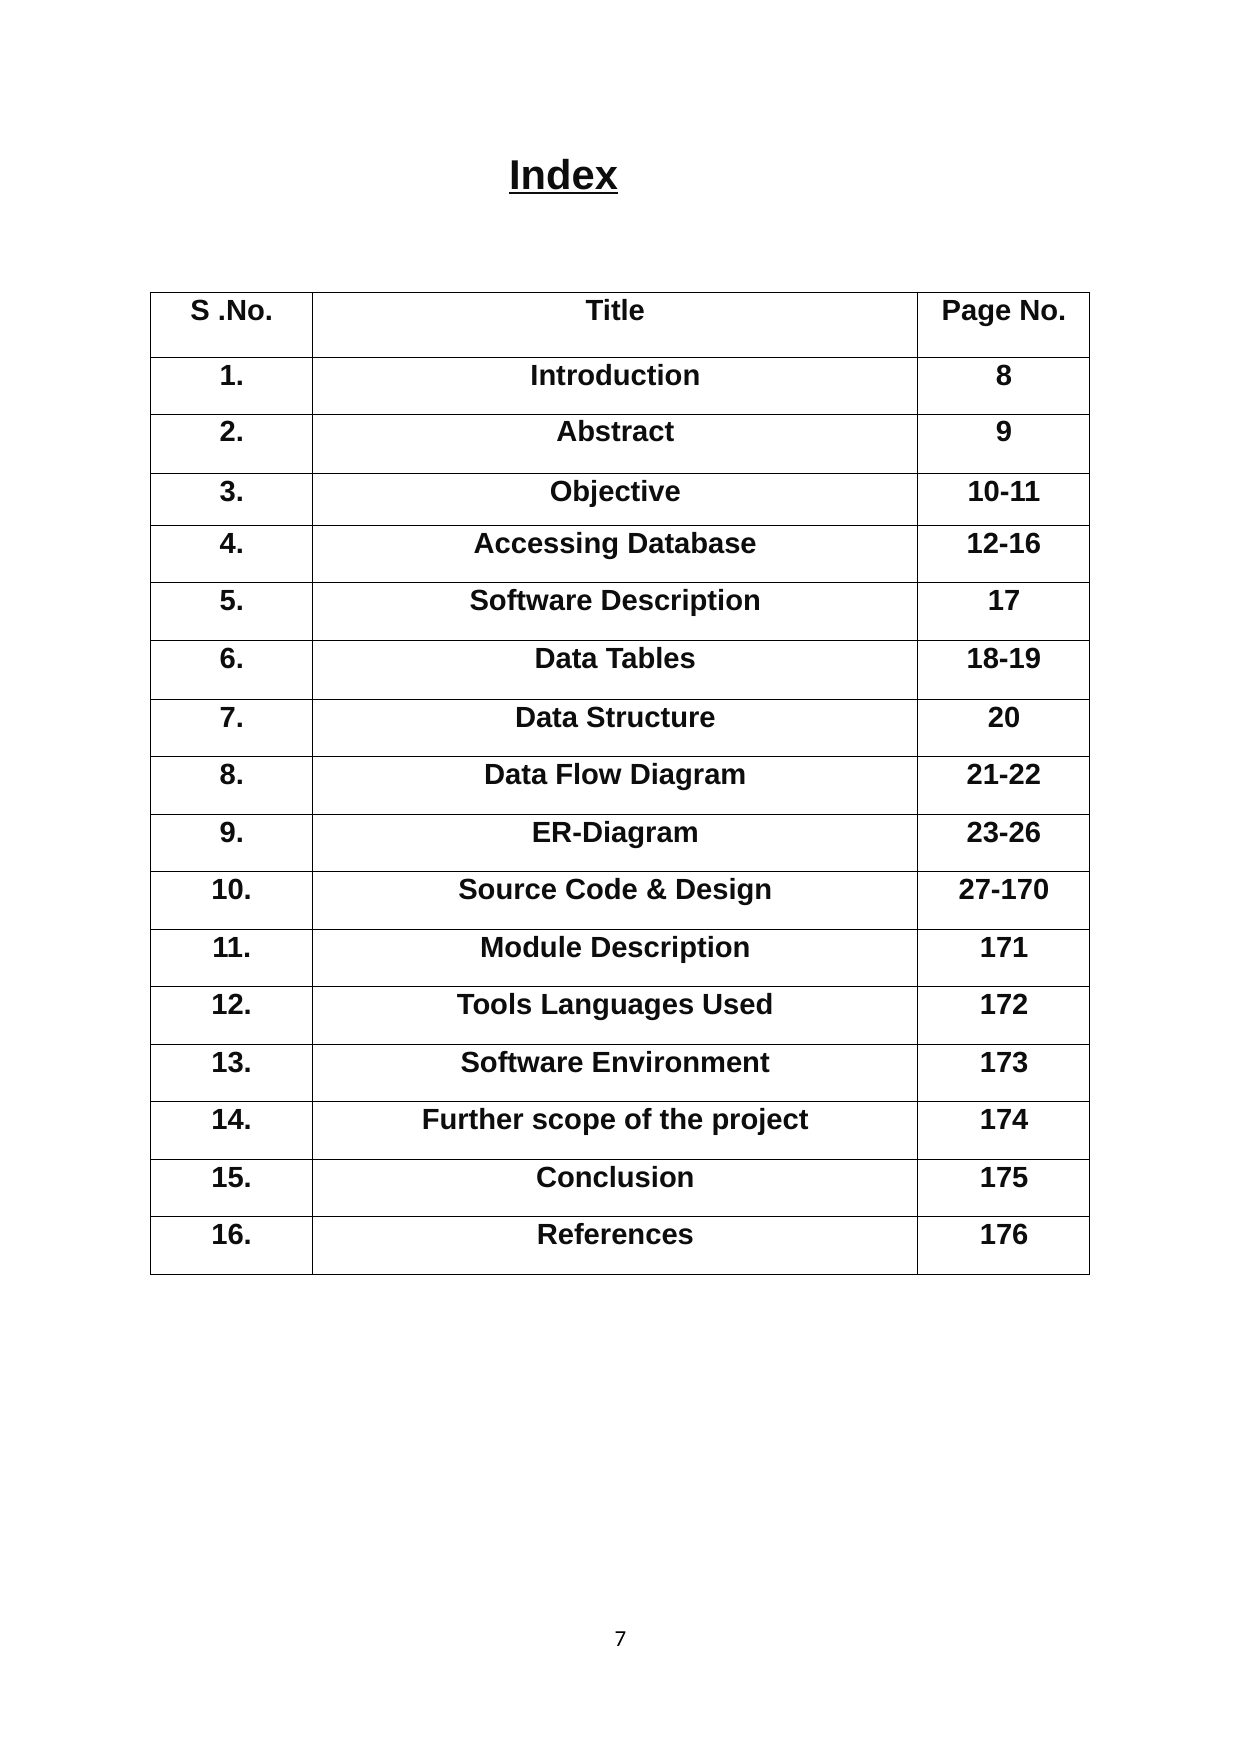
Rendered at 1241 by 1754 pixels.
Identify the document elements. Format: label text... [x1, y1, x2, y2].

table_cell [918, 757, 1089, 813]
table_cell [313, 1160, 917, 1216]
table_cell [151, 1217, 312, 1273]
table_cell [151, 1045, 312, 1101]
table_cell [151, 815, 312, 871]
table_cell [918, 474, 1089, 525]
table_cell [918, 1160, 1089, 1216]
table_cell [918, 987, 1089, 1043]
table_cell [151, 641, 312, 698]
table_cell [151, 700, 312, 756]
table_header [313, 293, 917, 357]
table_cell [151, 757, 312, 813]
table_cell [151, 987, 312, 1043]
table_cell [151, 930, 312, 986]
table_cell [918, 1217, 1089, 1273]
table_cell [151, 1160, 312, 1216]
text Index [150, 150, 1090, 198]
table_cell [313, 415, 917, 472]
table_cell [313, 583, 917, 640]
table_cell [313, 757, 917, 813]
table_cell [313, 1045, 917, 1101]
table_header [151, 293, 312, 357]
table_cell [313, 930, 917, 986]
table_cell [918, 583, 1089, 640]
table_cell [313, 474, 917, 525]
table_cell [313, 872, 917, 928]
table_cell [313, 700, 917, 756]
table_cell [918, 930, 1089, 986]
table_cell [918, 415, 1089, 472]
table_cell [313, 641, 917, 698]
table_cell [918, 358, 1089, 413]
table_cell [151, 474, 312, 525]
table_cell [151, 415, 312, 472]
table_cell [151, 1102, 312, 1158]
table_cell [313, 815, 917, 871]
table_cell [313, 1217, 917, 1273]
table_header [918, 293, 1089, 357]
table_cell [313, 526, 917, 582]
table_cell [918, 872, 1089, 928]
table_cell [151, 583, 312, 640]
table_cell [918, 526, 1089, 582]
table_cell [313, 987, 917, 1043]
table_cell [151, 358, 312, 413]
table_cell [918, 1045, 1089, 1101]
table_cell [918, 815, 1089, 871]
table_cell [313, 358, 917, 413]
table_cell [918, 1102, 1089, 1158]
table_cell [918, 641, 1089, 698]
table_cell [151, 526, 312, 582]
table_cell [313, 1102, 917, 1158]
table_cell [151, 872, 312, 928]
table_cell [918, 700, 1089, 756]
